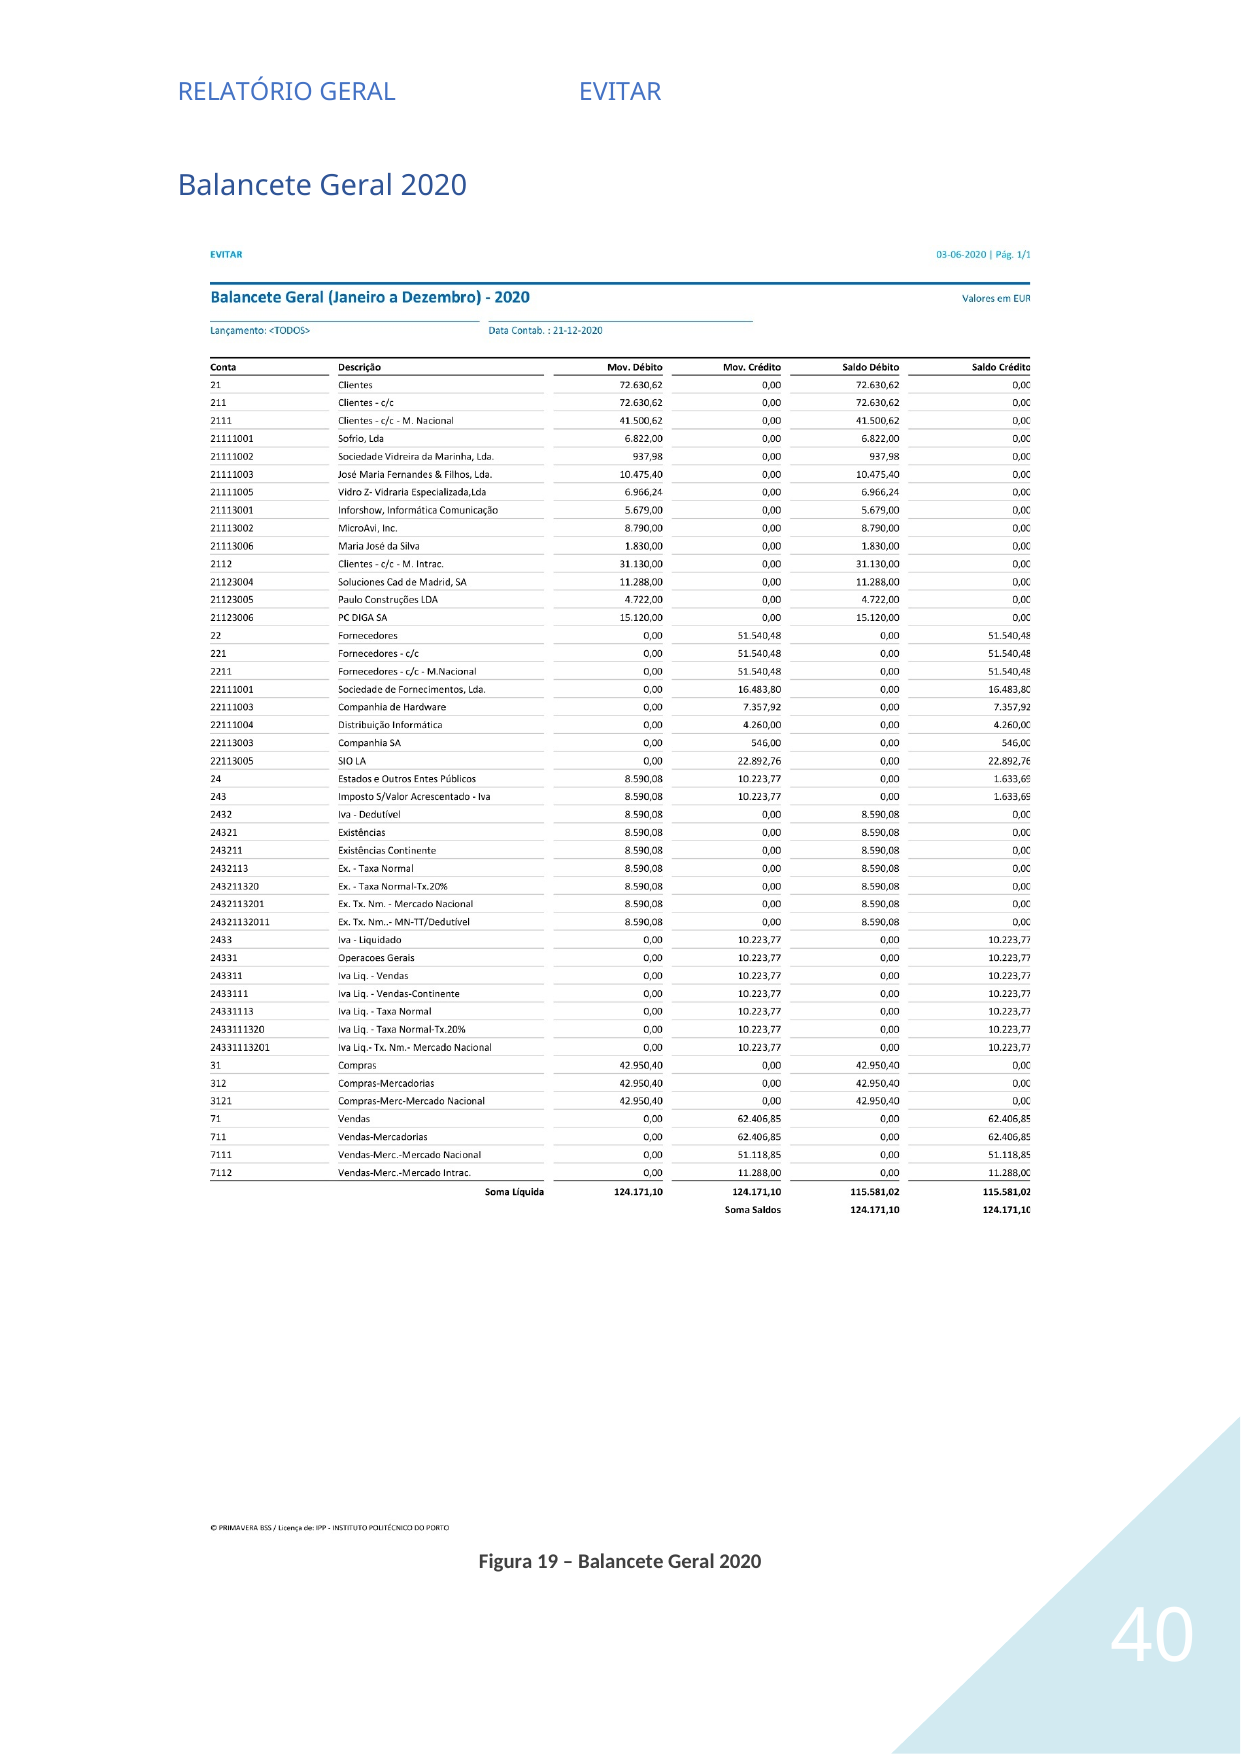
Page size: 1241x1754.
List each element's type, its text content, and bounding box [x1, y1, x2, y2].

text Figura 19 – Balancete Geral 2020 [177, 1548, 1063, 1574]
subtitle Balancete Geral 2020 [177, 164, 1063, 204]
picture [210, 245, 1031, 1534]
